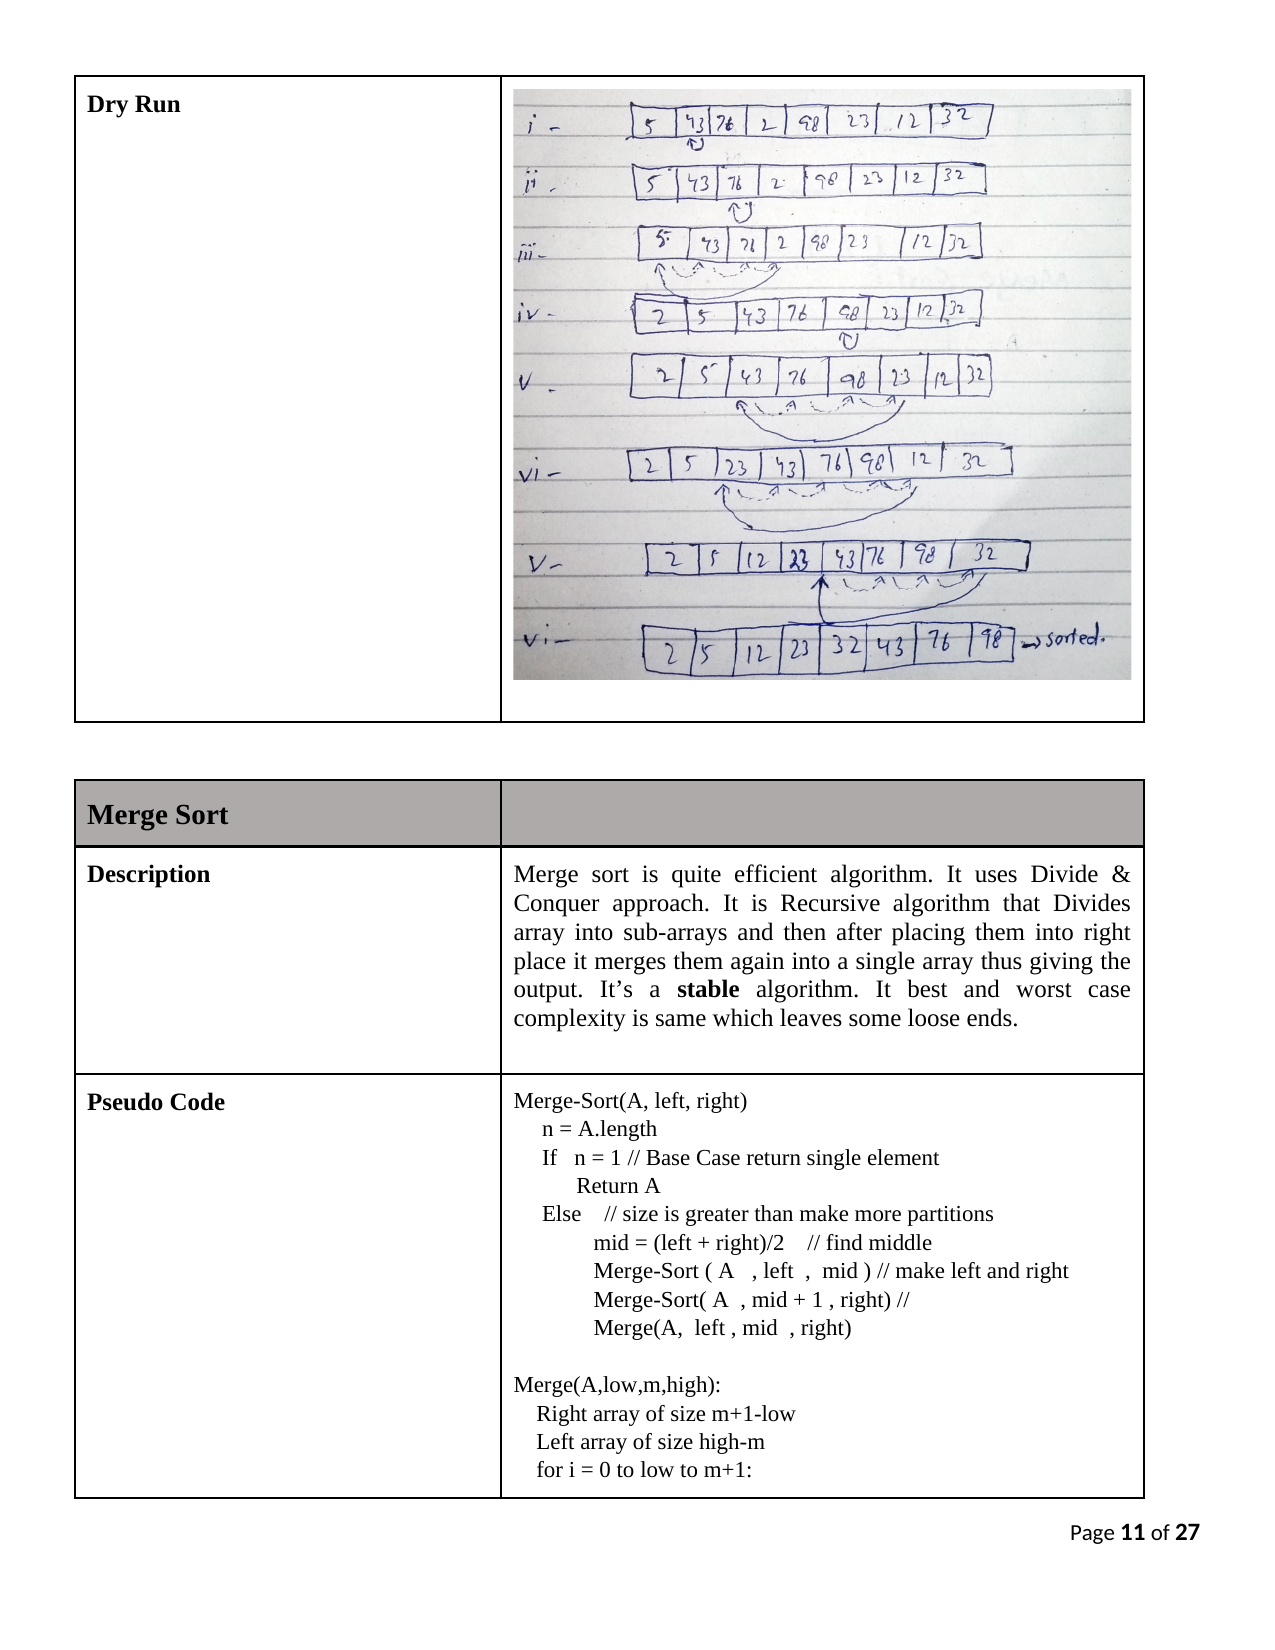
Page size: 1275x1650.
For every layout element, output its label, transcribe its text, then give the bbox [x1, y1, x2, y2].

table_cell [502, 1075, 1143, 1497]
table_header Merge Sort [76, 781, 500, 845]
table_cell Merge sort is quite efficient algorithm. It uses Divide & Conquer approach. It is Recursive algorithm that Divides array into sub-arrays and then after placing them into right place it merges them again into a single array thus giving the output. It’s a stable algorithm. It best and worst case complexity is same which leaves some loose ends. [502, 848, 1143, 1073]
picture [513, 89, 1132, 680]
table_cell [502, 77, 1143, 721]
table_cell Dry Run [76, 77, 500, 721]
table_cell Pseudo Code [76, 1075, 500, 1497]
table_cell Description [76, 848, 500, 1073]
table_header [502, 781, 1143, 845]
